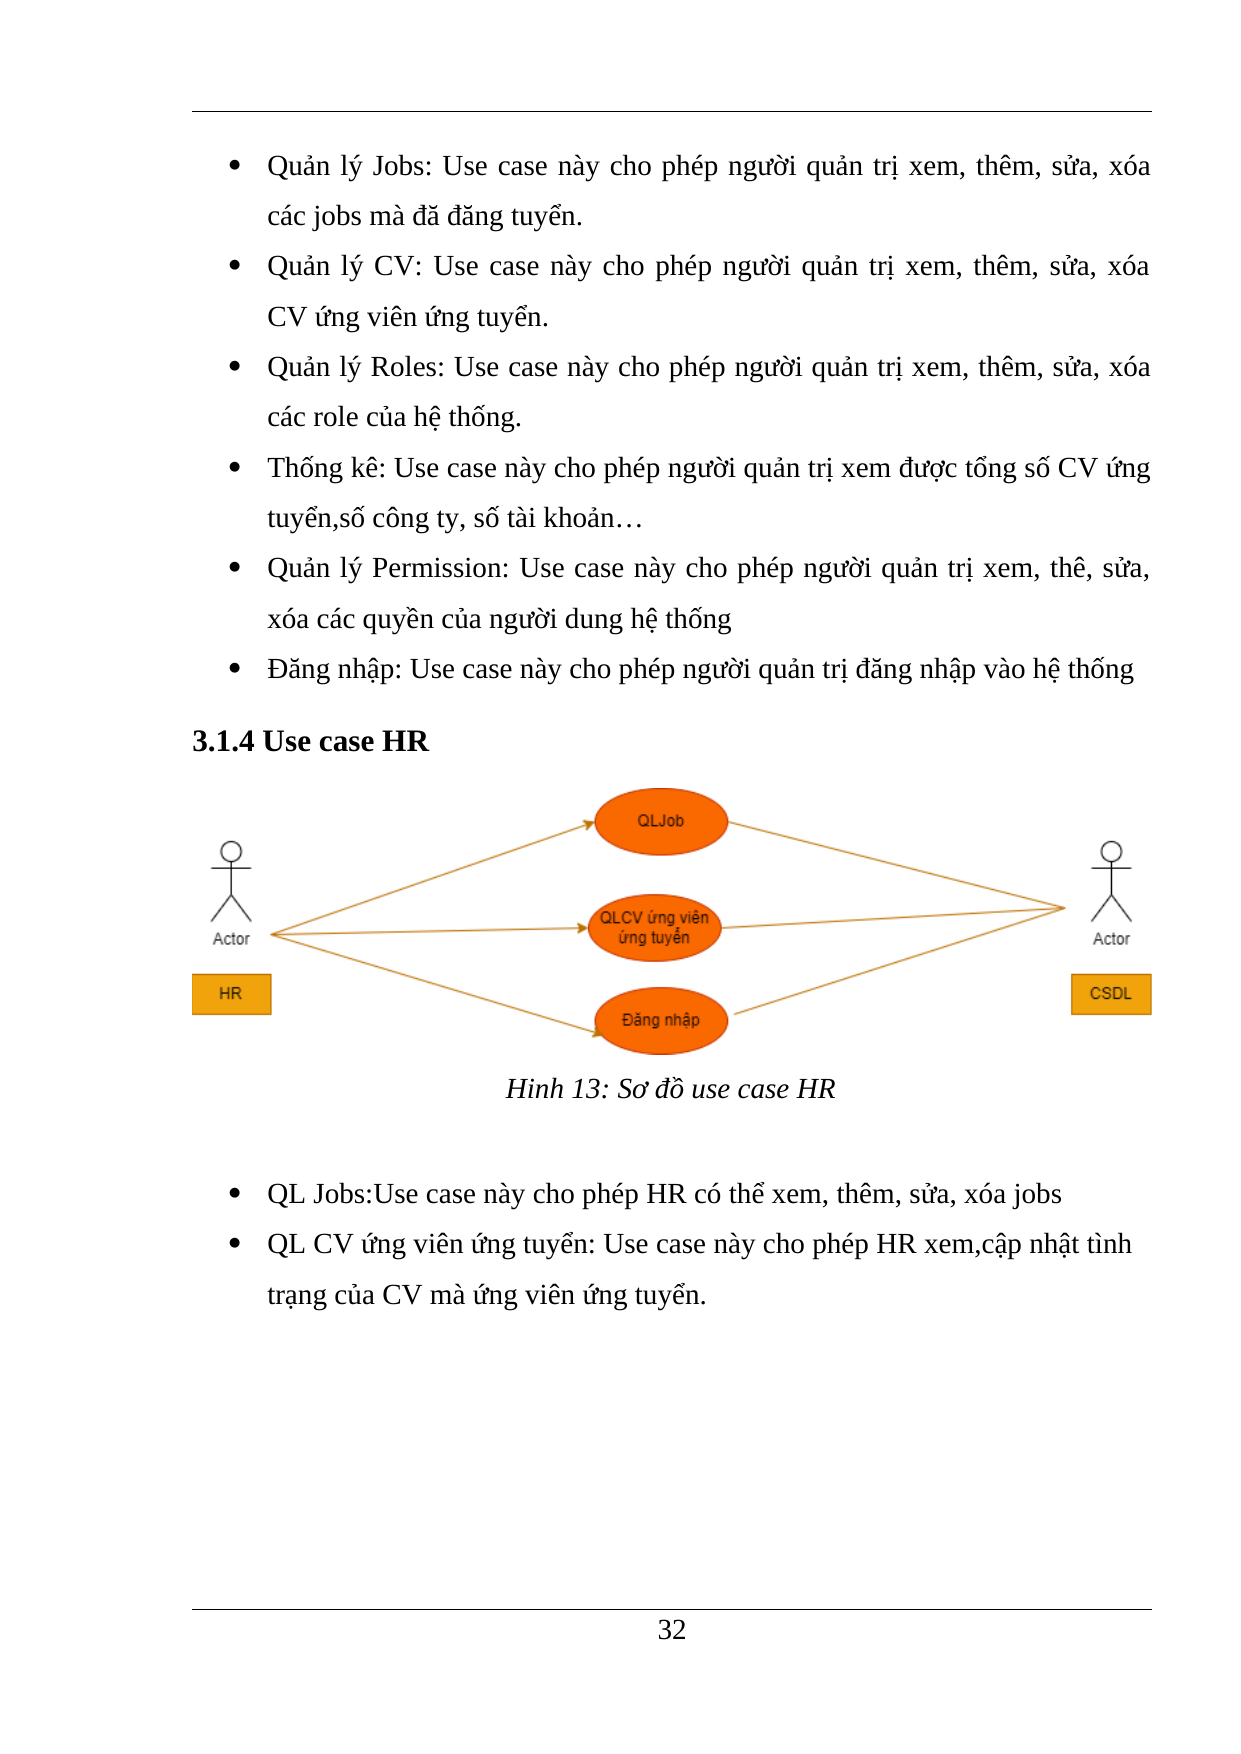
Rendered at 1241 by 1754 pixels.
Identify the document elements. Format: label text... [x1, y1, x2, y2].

picture [192, 788, 1152, 1055]
list Quản lý Jobs: Use case này cho phép người quản trị xem, thêm, sửa, xóa các jobs mà đă đăng tuyển. [229, 148, 1152, 232]
list QL CV ứng viên ứng tuyển: Use case này cho phép HR xem,cập nhật tình trạng của CV mà ứng viên ứng tuyển. [229, 1227, 1152, 1311]
list Đăng nhập: Use case này cho phép người quản trị đăng nhập vào hệ thống [229, 651, 1152, 685]
list Quản lý Roles: Use case này cho phép người quản trị xem, thêm, sửa, xóa các role của hệ thống. [229, 349, 1152, 433]
list Thống kê: Use case này cho phép người quản trị xem được tổng số CV ứng tuyển,số công ty, số tài khoản… [229, 450, 1152, 534]
text Hinh 13: Sơ đồ use case HR [192, 1071, 1152, 1105]
list QL Jobs:Use case này cho phép HR có thể xem, thêm, sửa, xóa jobs [229, 1176, 1152, 1210]
subtitle 3.1.4 Use case HR [192, 723, 1152, 758]
list Quản lý Permission: Use case này cho phép người quản trị xem, thê, sửa, xóa các quyền của người dung hệ thống [229, 551, 1152, 634]
list Quản lý CV: Use case này cho phép người quản trị xem, thêm, sửa, xóa CV ứng viên ứng tuyển. [229, 248, 1152, 332]
